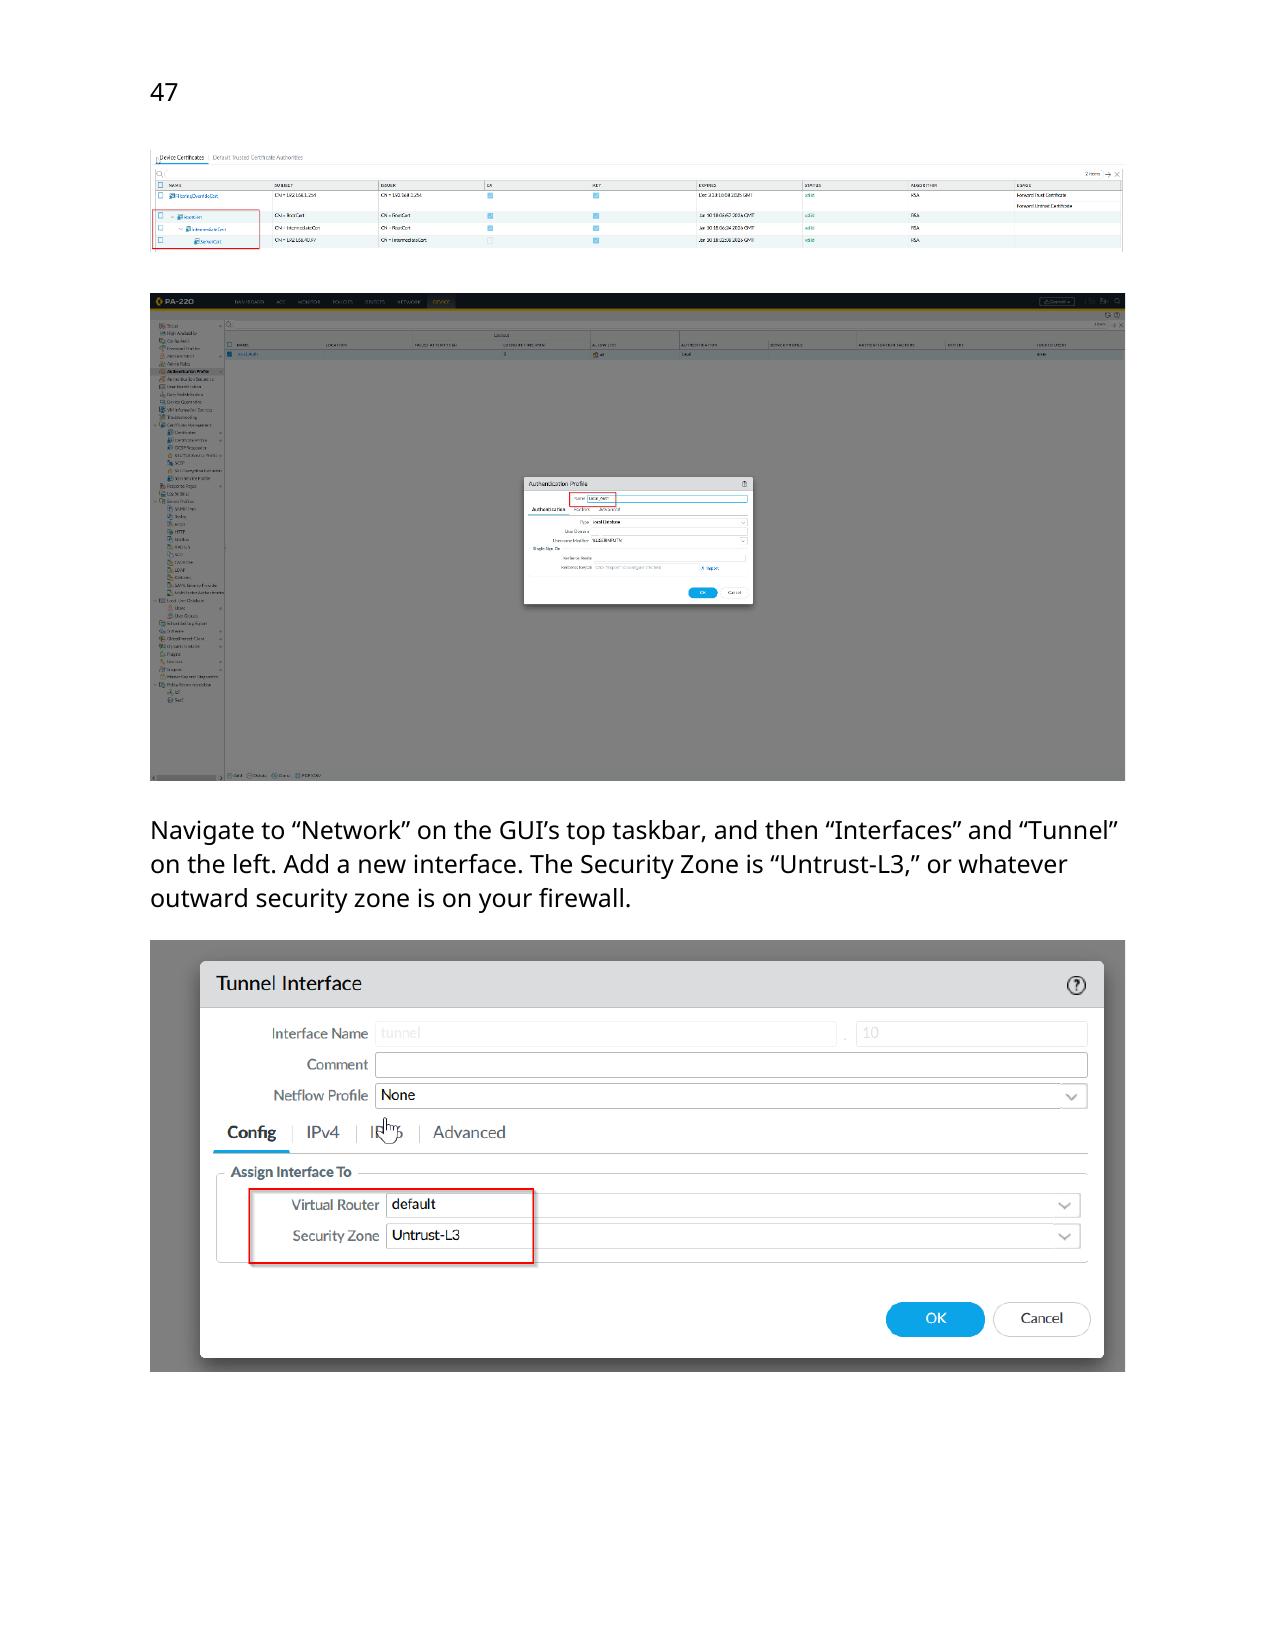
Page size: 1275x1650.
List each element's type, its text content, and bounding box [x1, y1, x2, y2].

picture [150, 940, 1125, 1372]
picture [150, 150, 1125, 252]
picture [150, 293, 1125, 781]
text Navigate to “Network” on the GUI’s top taskbar, and then “Interfaces” and “Tunnel” on the left. Add a new interface. The Security Zone is “Untrust-L3,” or whatever outward security zone is on your firewall. [150, 813, 1125, 915]
